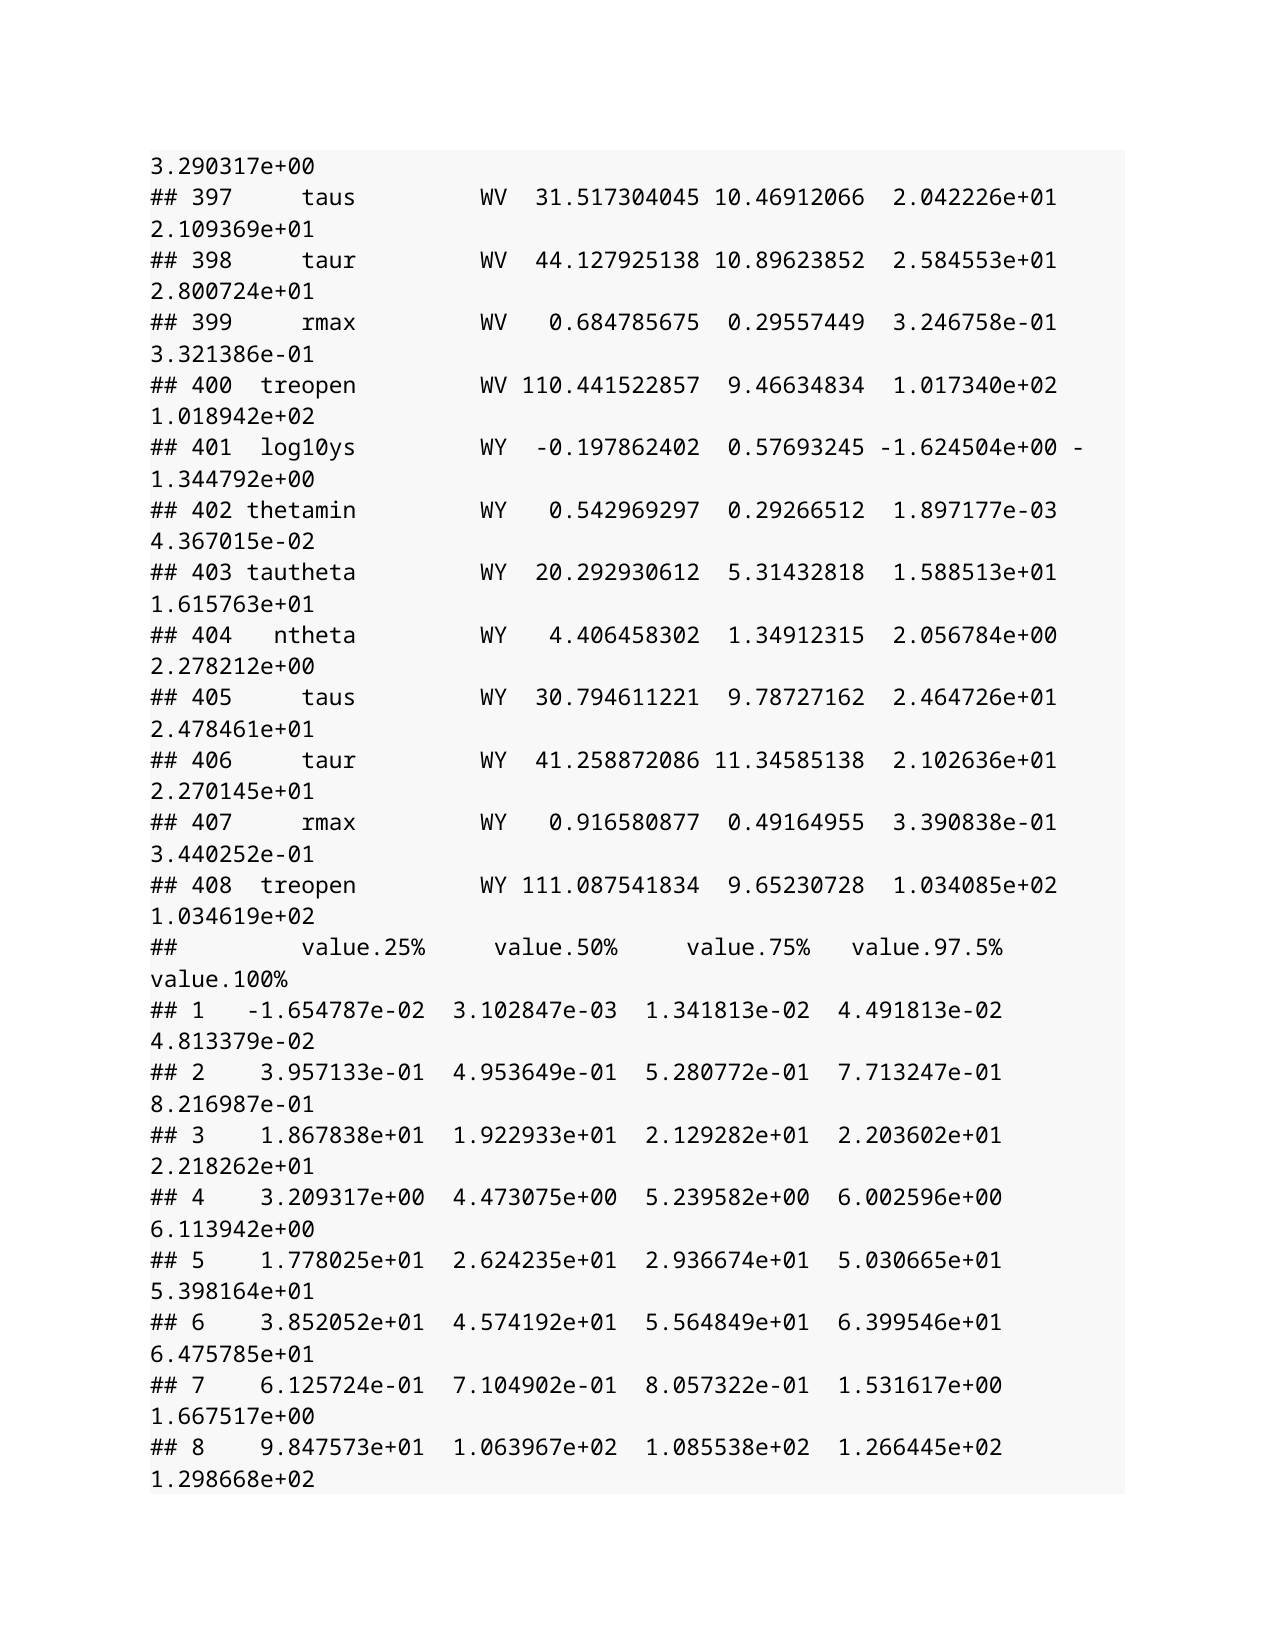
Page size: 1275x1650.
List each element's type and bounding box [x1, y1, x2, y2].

text [150, 150, 1125, 1494]
